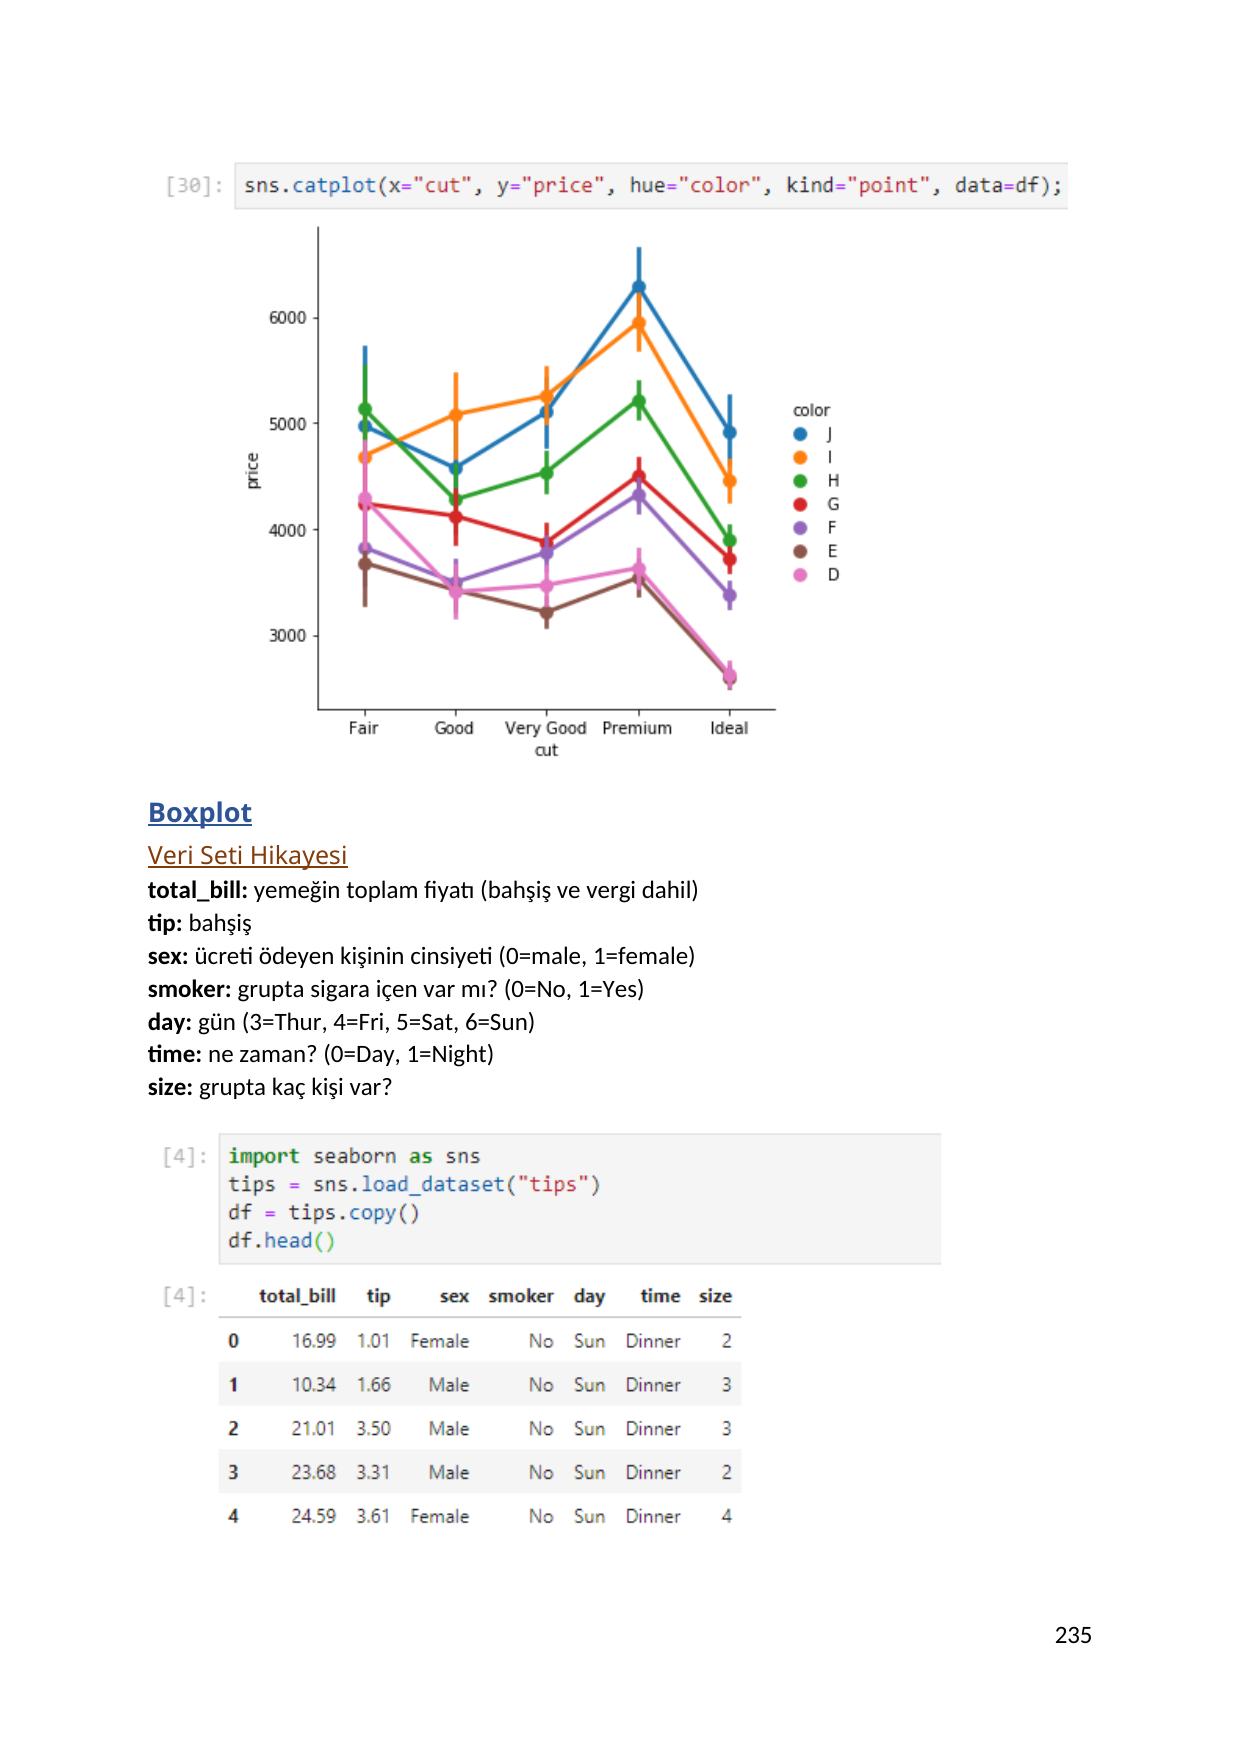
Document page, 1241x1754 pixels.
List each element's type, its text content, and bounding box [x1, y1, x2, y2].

subtitle Veri Seti Hikayesi [148, 837, 1092, 871]
text total_bill: yemeğin toplam fiyatı (bahşiş ve vergi dahil) tip: bahşiş sex: ücreti ödeyen kişinin cinsiyeti (0=male, 1=female) smoker: grupta sigara içen var mı? (0=No, 1=Yes) day: gün (3=Thur, 4=Fri, 5=Sat, 6=Sun) time: ne zaman? (0=Day, 1=Night) size: grupta kaç kişi var? [148, 874, 1092, 1102]
picture [147, 1121, 942, 1556]
subtitle Boxplot [148, 793, 1092, 830]
picture [147, 147, 1068, 775]
